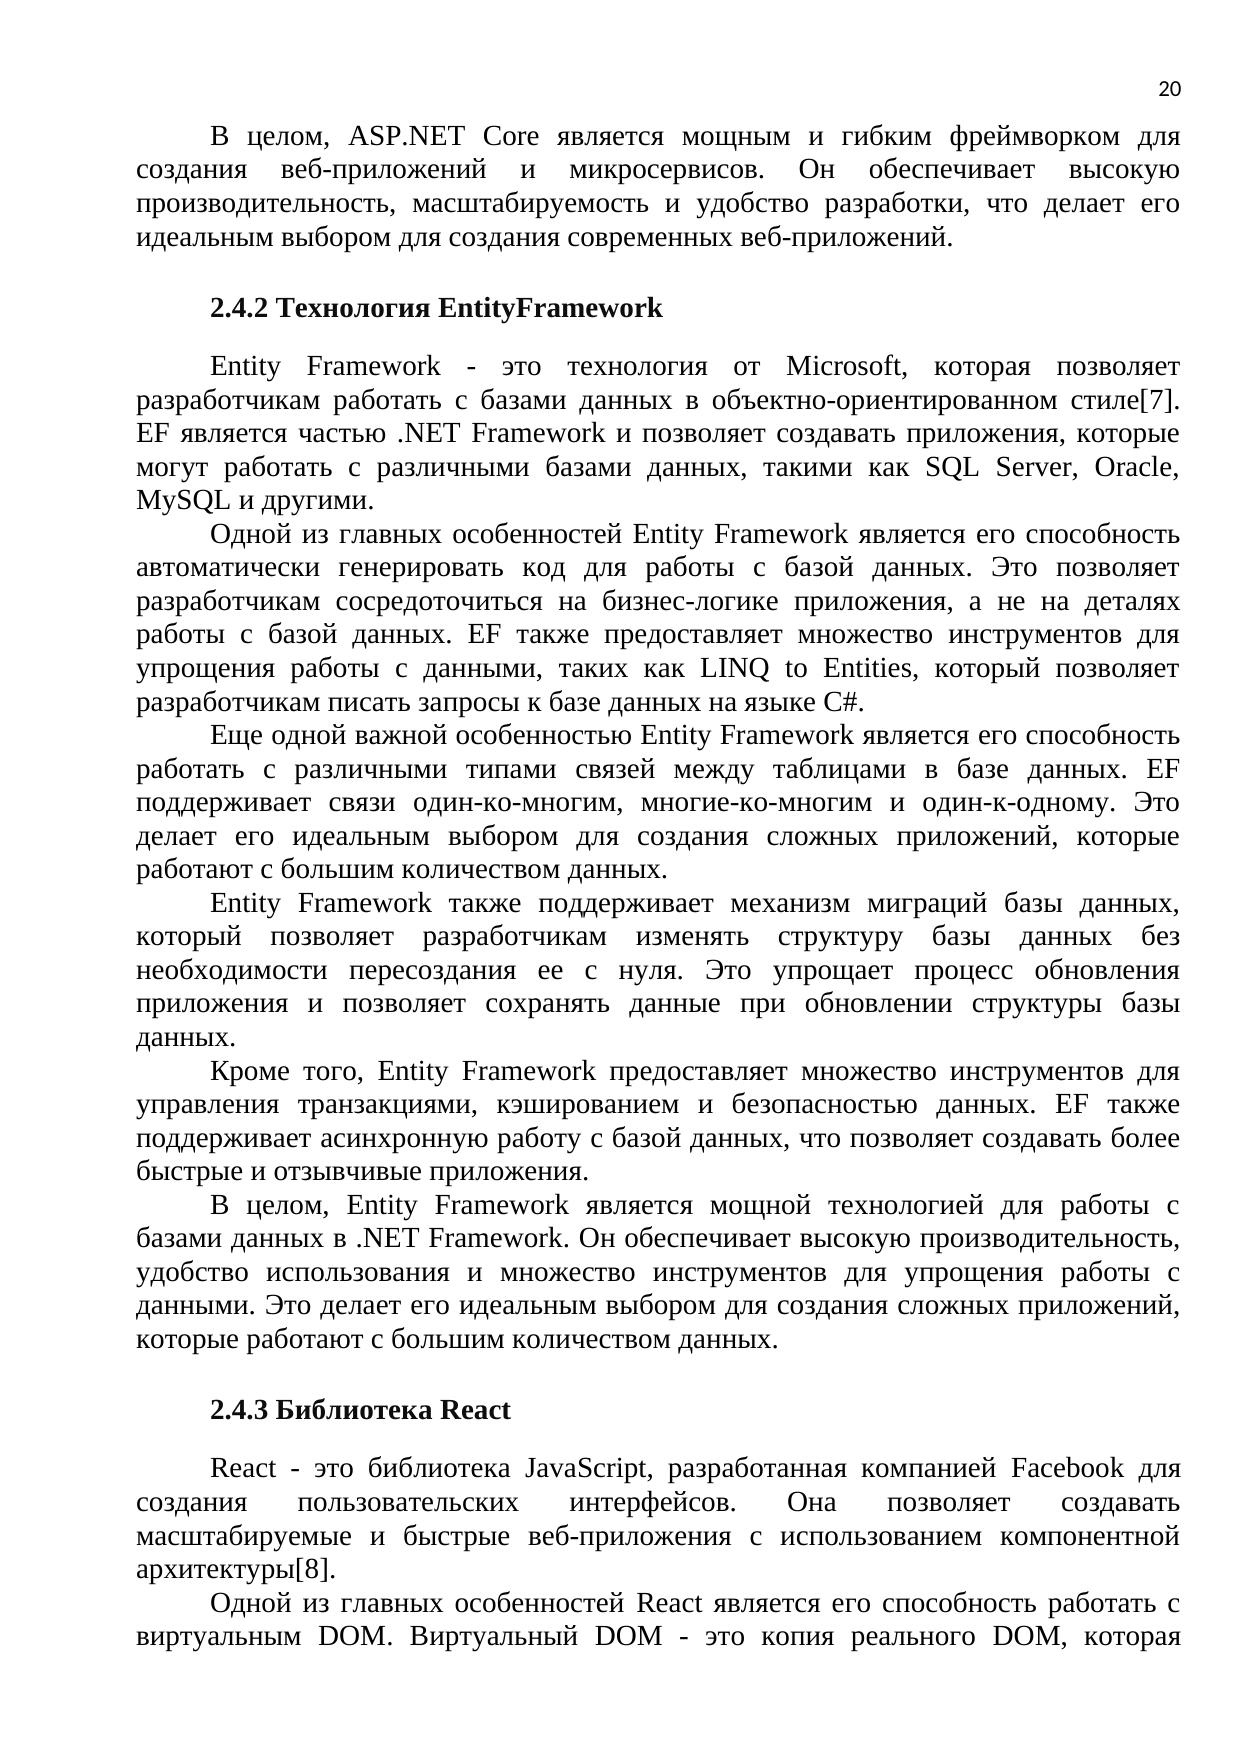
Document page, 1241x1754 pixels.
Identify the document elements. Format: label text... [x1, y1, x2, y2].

text Кроме того, Entity Framework предоставляет множество инструментов для управления транзакциями, кэшированием и безопасностью данных. EF также поддерживает асинхронную работу с базой данных, что позволяет создавать более быстрые и отзывчивые приложения. [136, 1053, 1181, 1187]
text Entity Framework - это технология от Microsoft, которая позволяет разработчикам работать с базами данных в объектно-ориентированном стиле[7]. EF является частью .NET Framework и позволяет создавать приложения, которые могут работать с различными базами данных, такими как SQL Server, Oracle, MySQL и другими. [136, 348, 1181, 516]
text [136, 1585, 1181, 1652]
text В целом, ASP.NET Core является мощным и гибким фреймворком для создания веб-приложений и микросервисов. Он обеспечивает высокую производительность, масштабируемость и удобство разработки, что делает его идеальным выбором для создания современных веб-приложений. [136, 118, 1181, 252]
text React - это библиотека JavaScript, разработанная компанией Facebook для создания пользовательских интерфейсов. Она позволяет создавать масштабируемые и быстрые веб-приложения с использованием компонентной архитектуры[8]. [136, 1451, 1181, 1585]
text В целом, Entity Framework является мощной технологией для работы с базами данных в .NET Framework. Он обеспечивает высокую производительность, удобство использования и множество инструментов для упрощения работы с данными. Это делает его идеальным выбором для создания сложных приложений, которые работают с большим количеством данных. [136, 1187, 1181, 1354]
text Еще одной важной особенностью Entity Framework является его способность работать с различными типами связей между таблицами в базе данных. EF поддерживает связи один-ко-многим, многие-ко-многим и один-к-одному. Это делает его идеальным выбором для создания сложных приложений, которые работают с большим количеством данных. [136, 717, 1181, 885]
text 2.4.3 Библиотека React [136, 1392, 1181, 1426]
text Одной из главных особенностей Entity Framework является его способность автоматически генерировать код для работы с базой данных. Это позволяет разработчикам сосредоточиться на бизнес-логике приложения, а не на деталях работы с базой данных. EF также предоставляет множество инструментов для упрощения работы с данными, таких как LINQ to Entities, который позволяет разработчикам писать запросы к базе данных на языке C#. [136, 516, 1181, 717]
text Entity Framework также поддерживает механизм миграций базы данных, который позволяет разработчикам изменять структуру базы данных без необходимости пересоздания ее с нуля. Это упрощает процесс обновления приложения и позволяет сохранять данные при обновлении структуры базы данных. [136, 885, 1181, 1053]
text 2.4.2 Технология EntityFramework [136, 290, 1181, 323]
